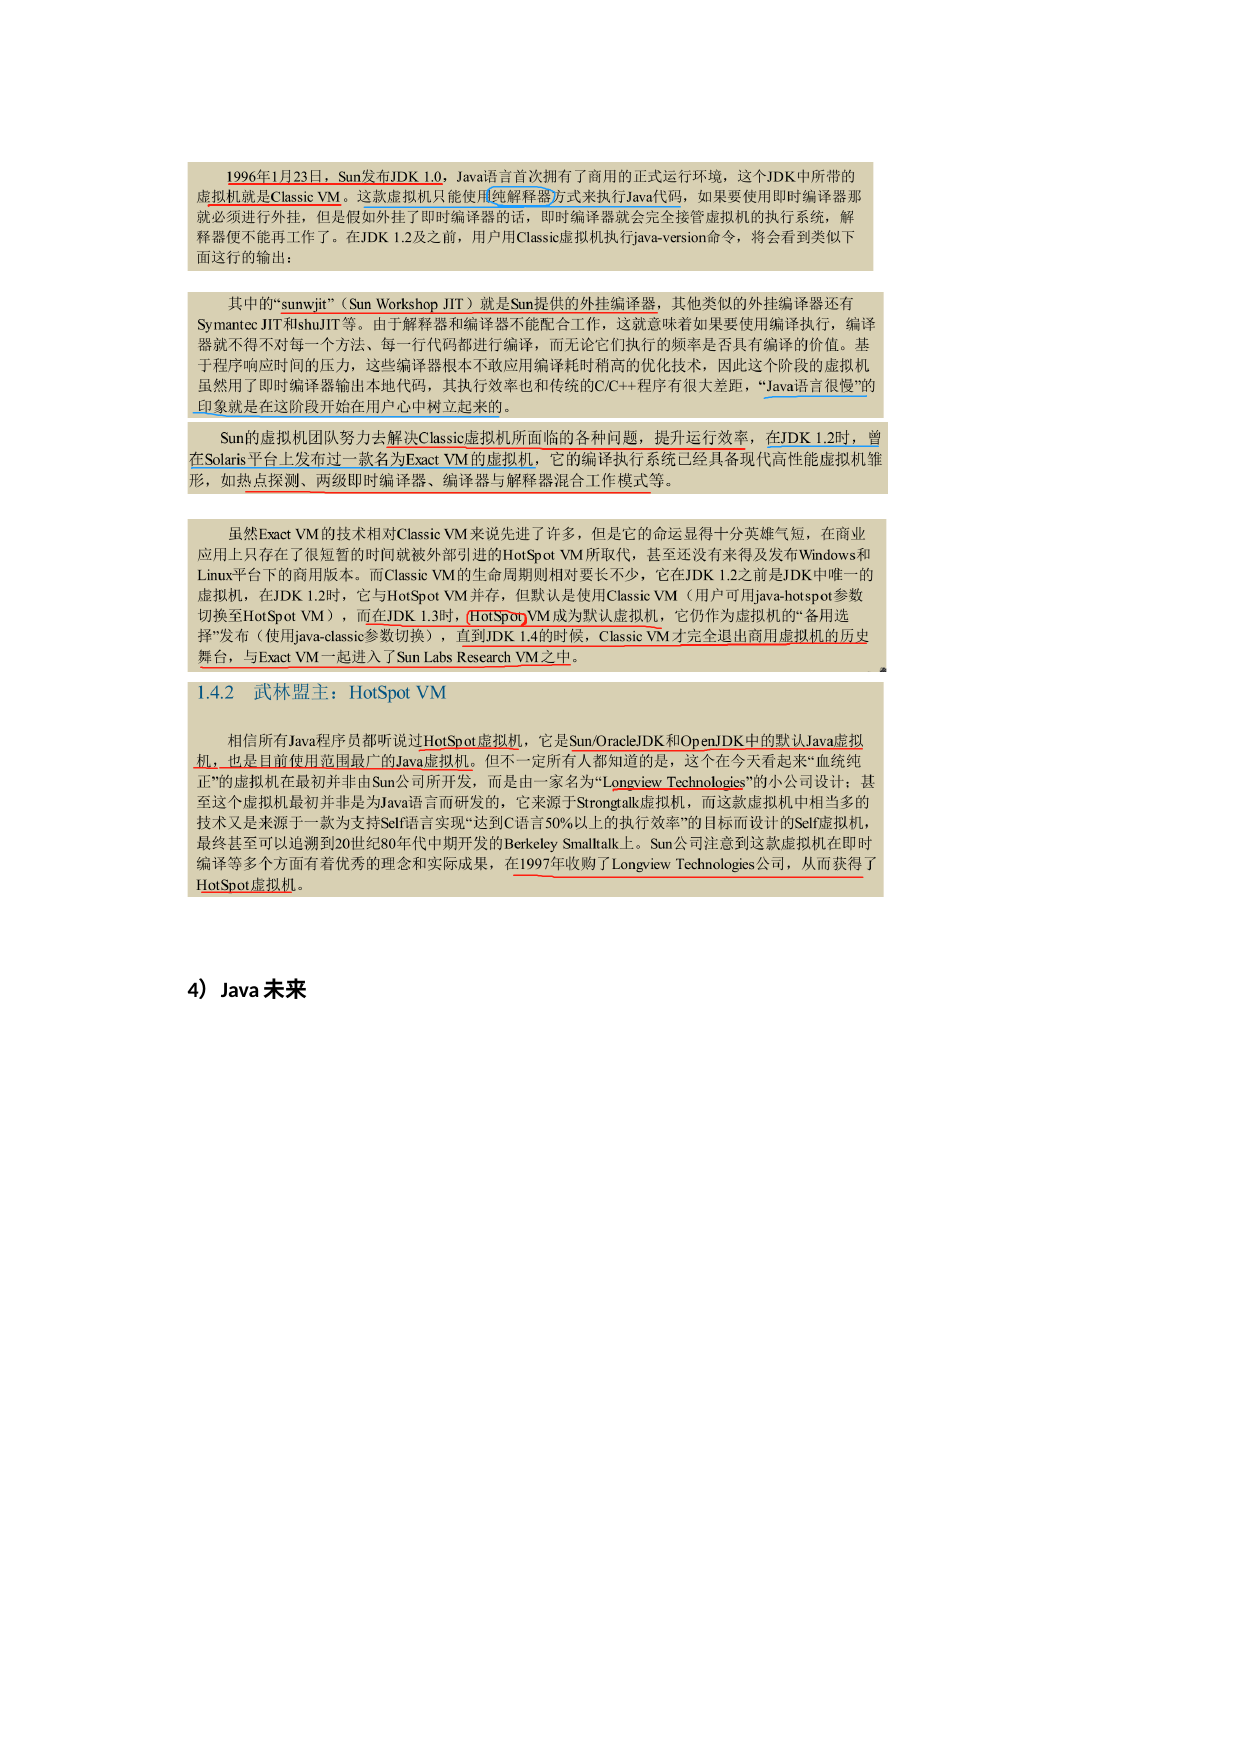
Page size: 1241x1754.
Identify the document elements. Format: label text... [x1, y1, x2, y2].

subtitle 4）Java未来 [187, 971, 1053, 1004]
picture [187, 422, 888, 494]
picture [187, 162, 874, 271]
picture [187, 292, 884, 418]
picture [187, 519, 887, 672]
picture [187, 682, 884, 897]
